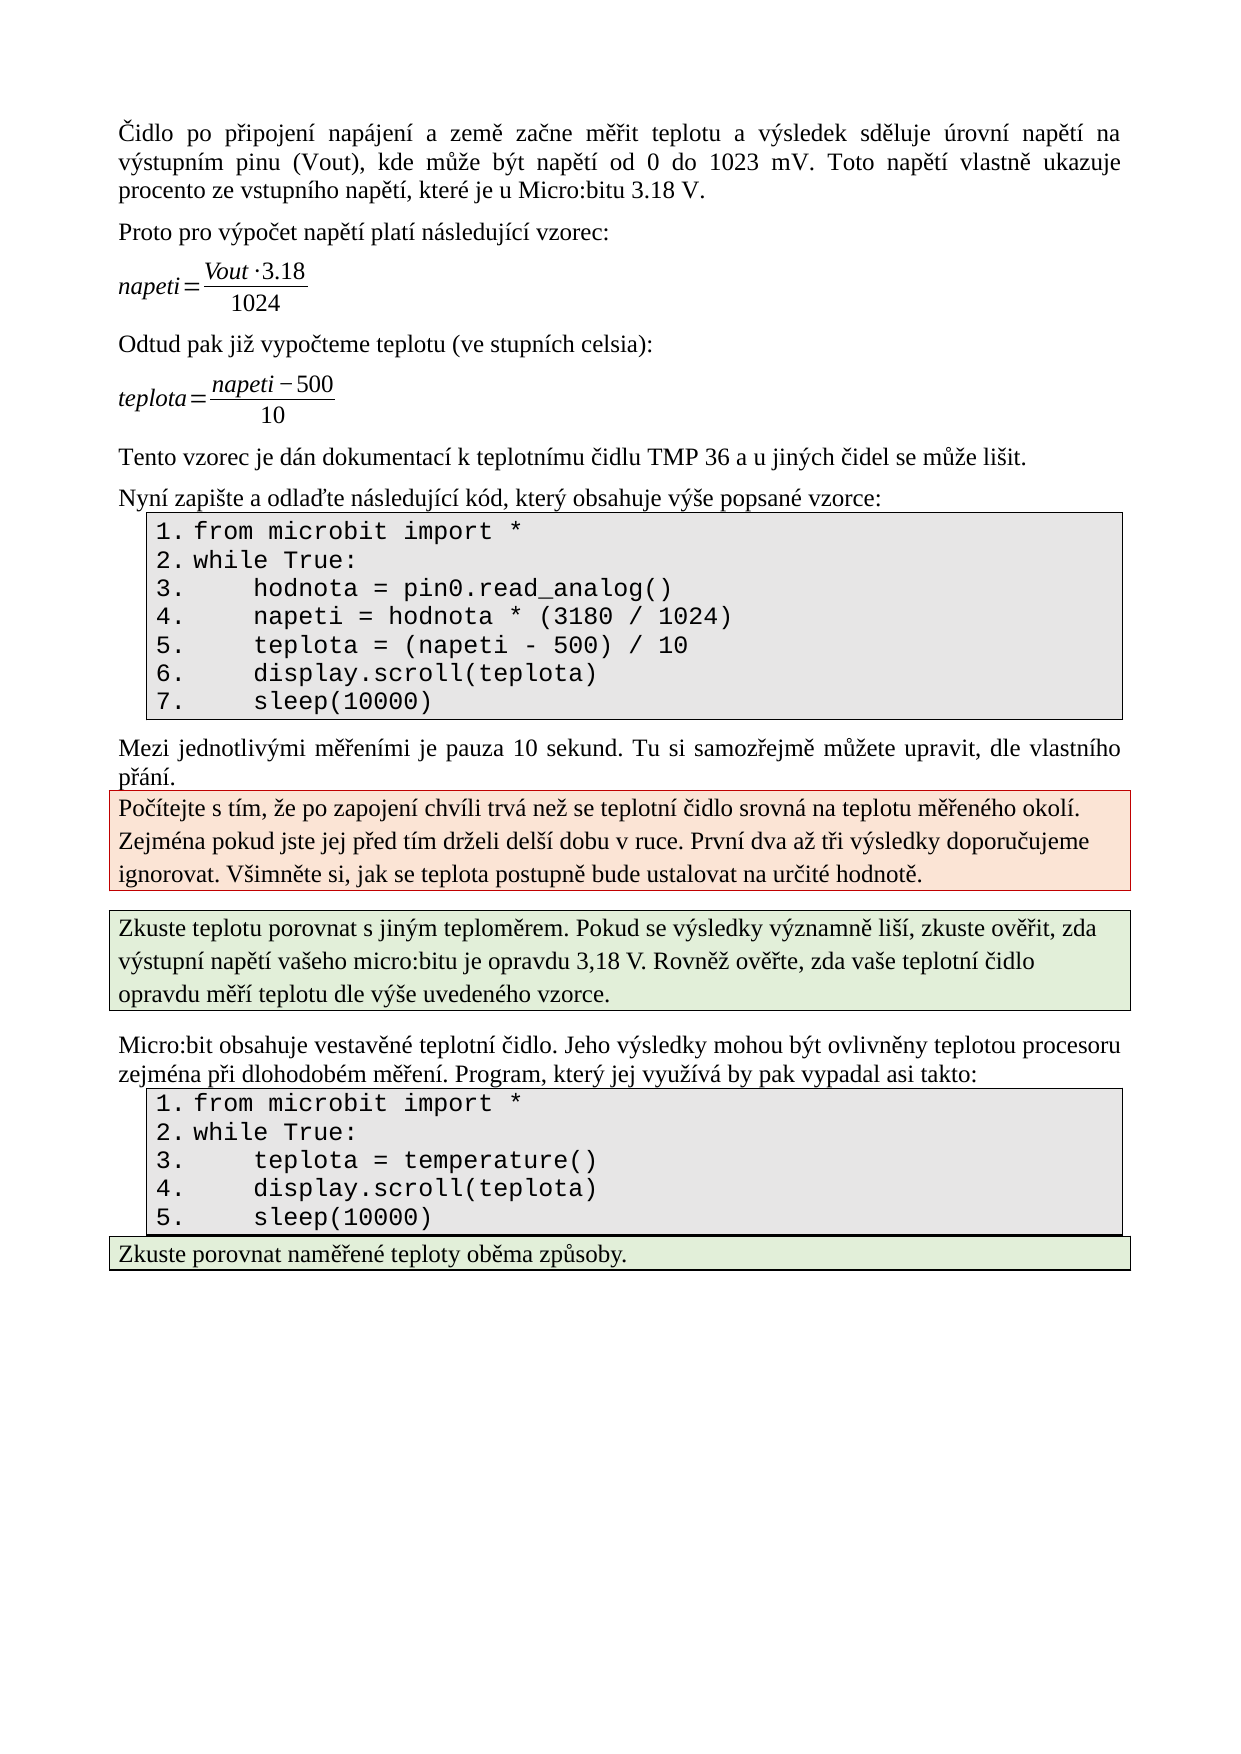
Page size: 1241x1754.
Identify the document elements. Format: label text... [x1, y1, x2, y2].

list napeti = hodnota * (3180 / 1024) [147, 601, 1122, 629]
list display.scroll(teplota) [147, 657, 1122, 686]
text Čidlo po připojení napájení a země začne měřit teplotu a výsledek sděluje úrovní napětí na výstupním pinu (Vout), kde může být napětí od 0 do 1023 mV. Toto napětí vlastně ukazuje procento ze vstupního napětí, které je u Micro:bitu 3.18 V. [118, 118, 1122, 204]
list ﻿from microbit import * [147, 513, 1122, 544]
text Nyní zapište a odlaďte následující kód, který obsahuje výše popsané vzorce: [118, 483, 1122, 512]
list display.scroll(teplota) [147, 1173, 1122, 1201]
list sleep(10000) [147, 1201, 1122, 1234]
text Zkuste porovnat naměřené teploty oběma způsoby. [110, 1237, 1130, 1269]
list hodnota = pin0.read_analog() [147, 572, 1122, 601]
list teplota = (napeti - 500) / 10 [147, 629, 1122, 657]
list while True: [147, 1116, 1122, 1144]
text Tento vzorec je dán dokumentací k teplotnímu čidlu TMP 36 a u jiných čidel se může lišit. [118, 442, 1122, 471]
list sleep(10000) [147, 686, 1122, 719]
text Zkuste teplotu porovnat s jiným teploměrem. Pokud se výsledky významně liší, zkuste ověřit, zda výstupní napětí vašeho micro:bitu je opravdu 3,18 V. Rovněž ověřte, zda vaše teplotní čidlo opravdu měří teplotu dle výše uvedeného vzorce. [110, 911, 1130, 1010]
text Mezi jednotlivými měřeními je pauza 10 sekund. Tu si samozřejmě můžete upravit, dle vlastního přání. [118, 733, 1122, 790]
text Proto pro výpočet napětí platí následující vzorec: [118, 217, 1122, 246]
text Počítejte s tím, že po zapojení chvíli trvá než se teplotní čidlo srovná na teplotu měřeného okolí. Zejména pokud jste jej před tím drželi delší dobu v ruce. První dva až tři výsledky doporučujeme ignorovat. Všimněte si, jak se teplota postupně bude ustalovat na určité hodnotě. [110, 791, 1130, 890]
text Odtud pak již vypočteme teplotu (ve stupních celsia): [118, 329, 1122, 358]
list teplota = temperature() [147, 1144, 1122, 1173]
list ﻿from microbit import * [147, 1089, 1122, 1116]
list while True: [147, 544, 1122, 572]
text Micro:bit obsahuje vestavěné teplotní čidlo. Jeho výsledky mohou být ovlivněny teplotou procesoru zejména při dlohodobém měření. Program, který jej využívá by pak vypadal asi takto: [118, 1030, 1122, 1088]
